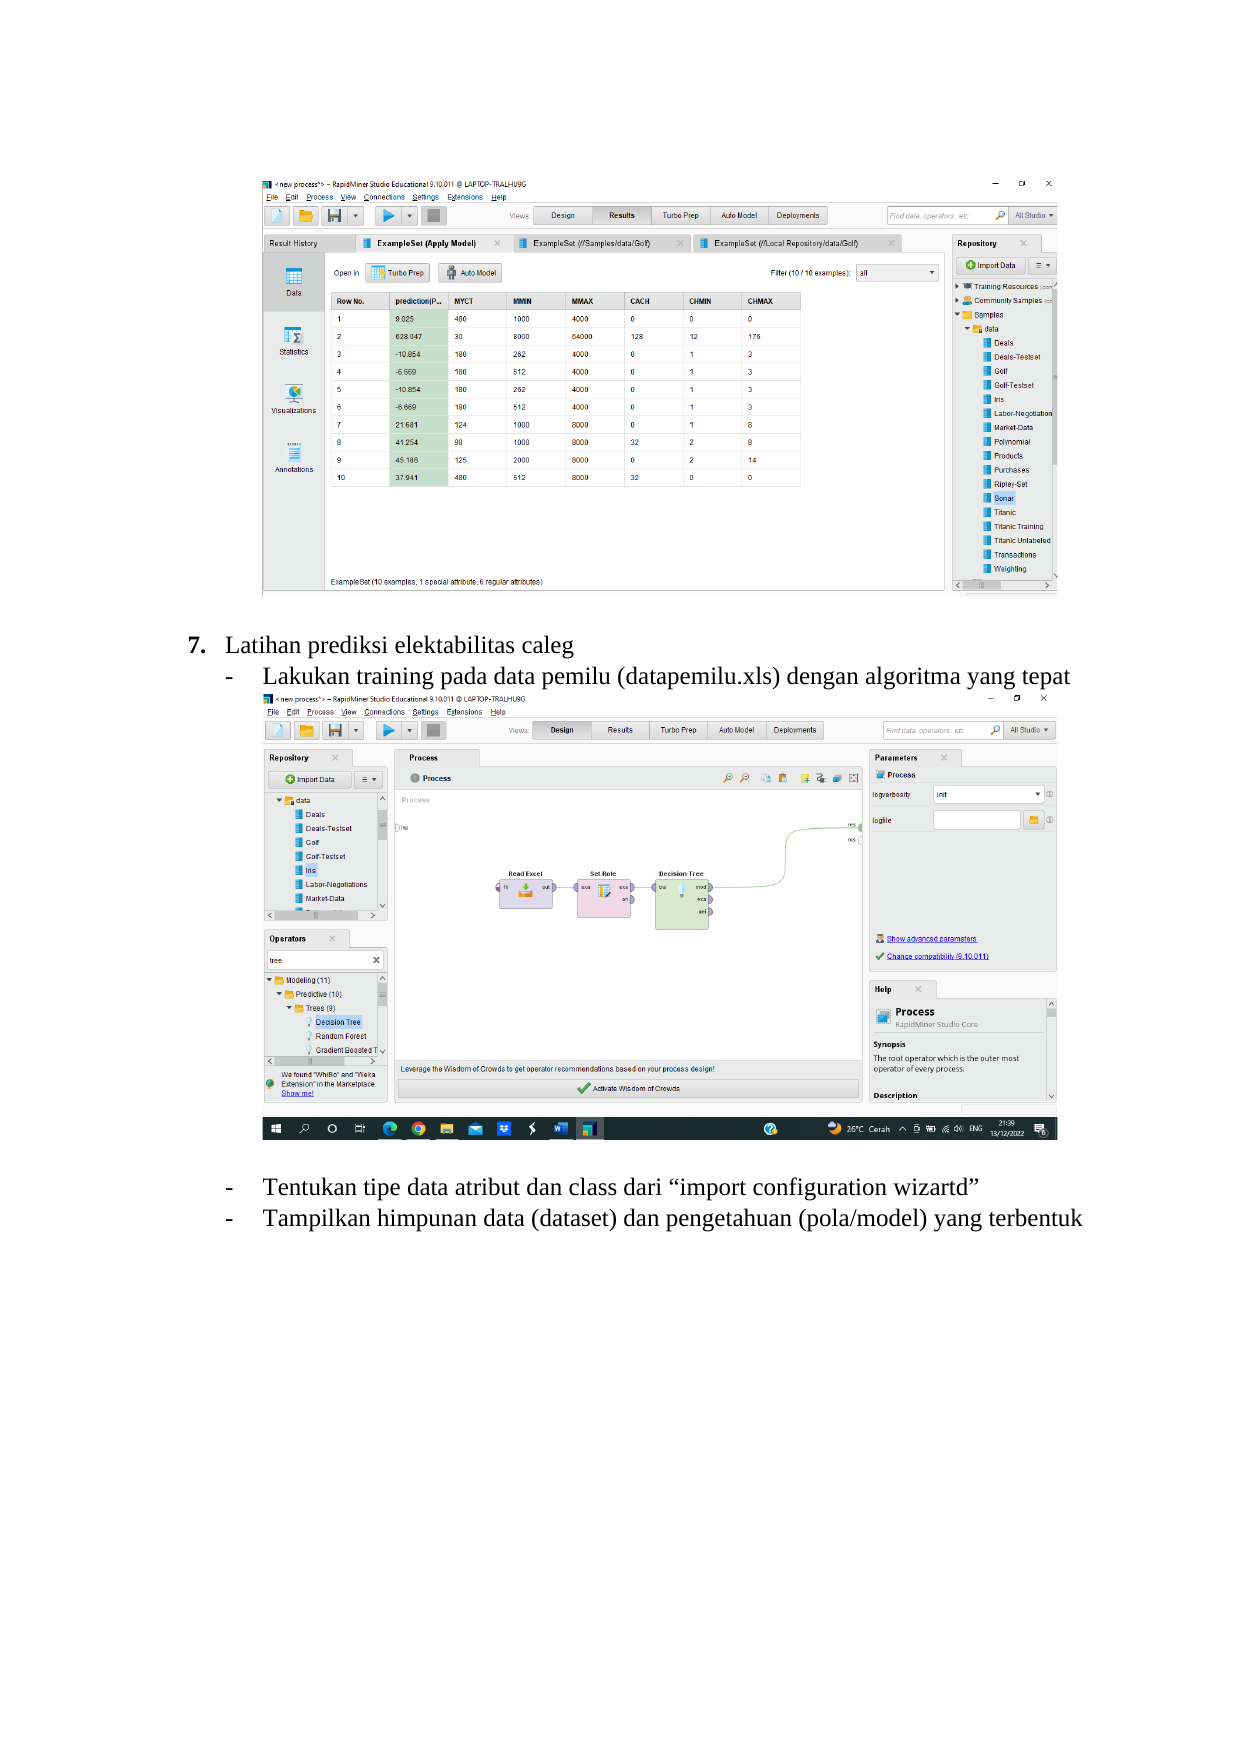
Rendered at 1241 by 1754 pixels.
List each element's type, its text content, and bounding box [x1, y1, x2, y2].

list Tampilkan himpunan data (dataset) dan pengetahuan (pola/model) yang terbentuk [225, 1203, 1090, 1232]
list Lakukan training pada data pemilu (datapemilu.xls) dengan algoritma yang tepat [225, 661, 1090, 690]
picture [262, 181, 1058, 597]
list Latihan prediksi elektabilitas caleg [187, 630, 1090, 659]
list Tentukan tipe data atribut dan class dari “import configuration wizartd” [225, 1172, 1090, 1201]
picture [262, 692, 1058, 1140]
